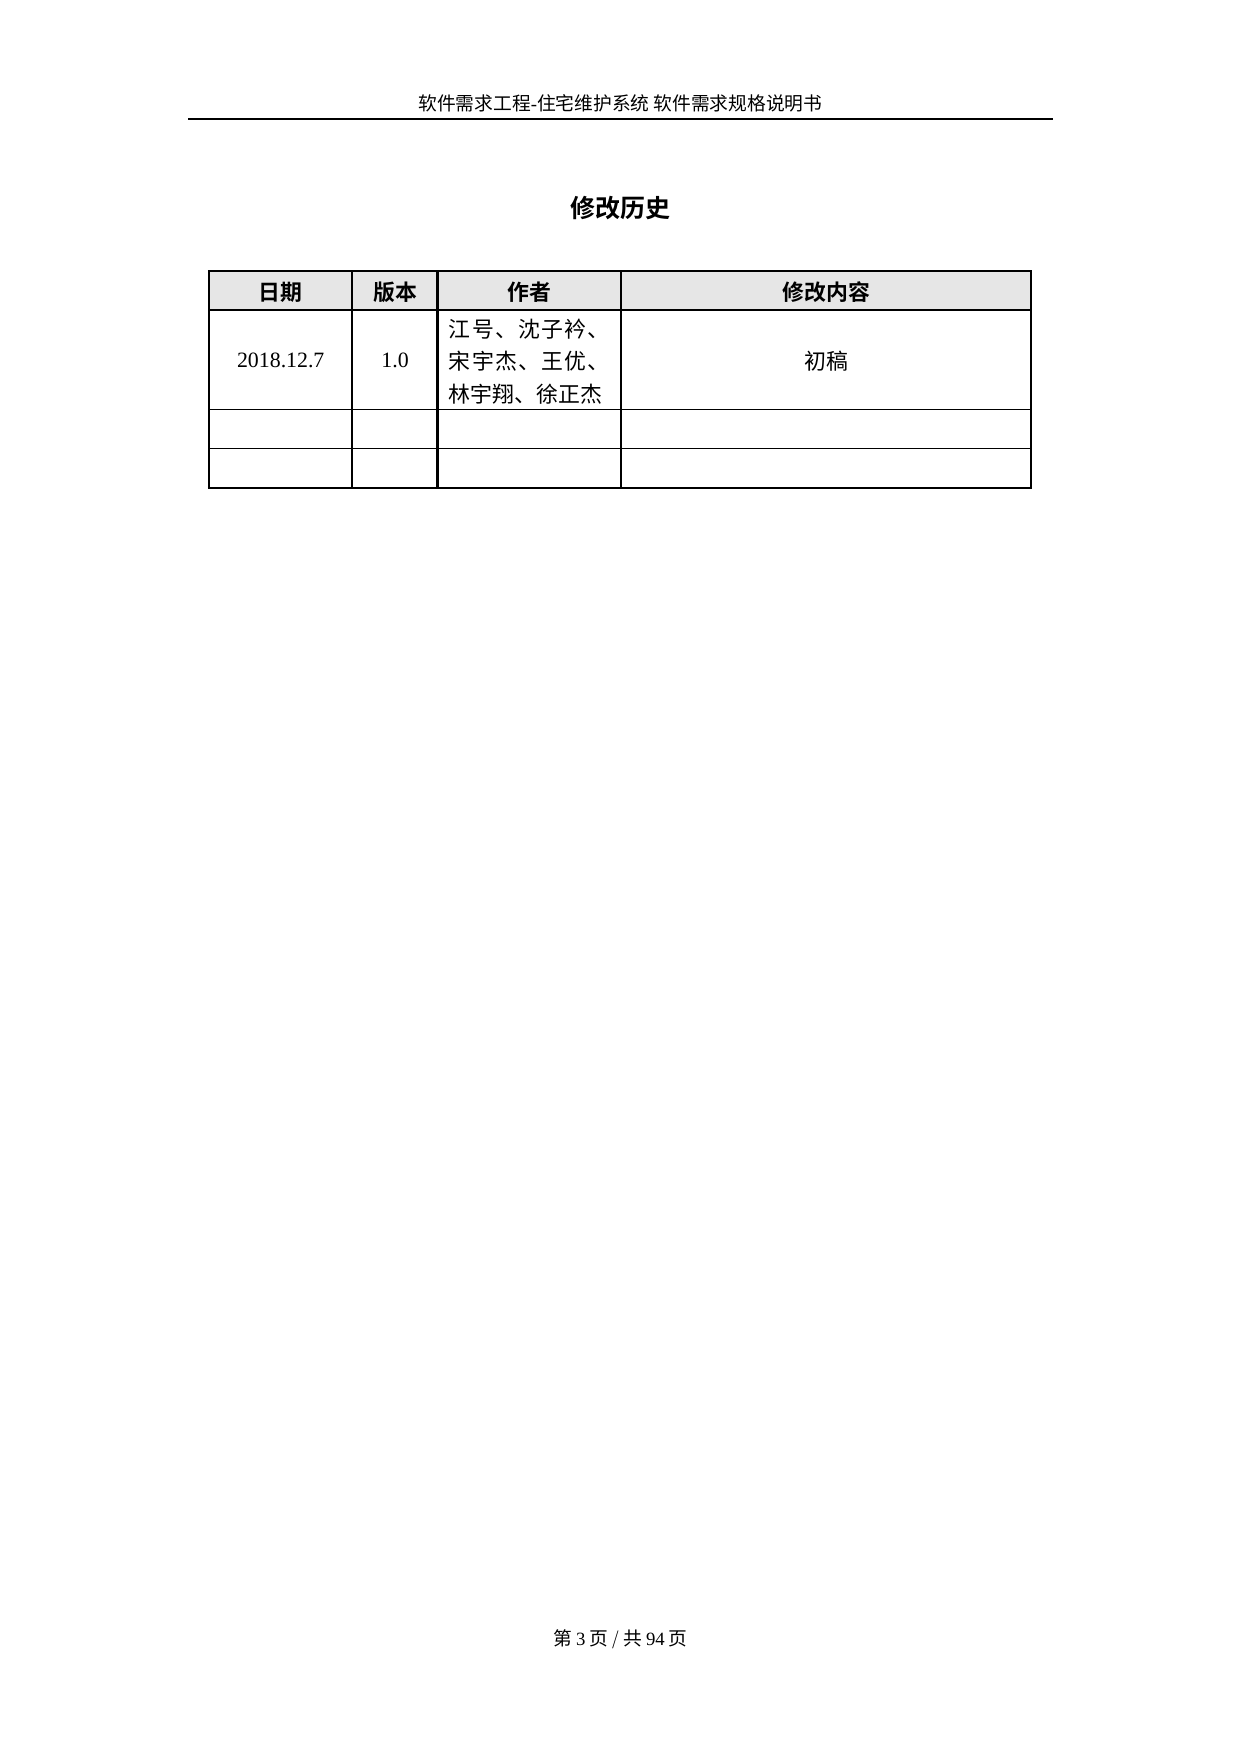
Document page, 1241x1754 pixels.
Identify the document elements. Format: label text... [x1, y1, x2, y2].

table_cell 1.0 [353, 311, 436, 409]
table_cell [210, 449, 351, 487]
table_cell [439, 410, 620, 448]
table_cell 初稿 [622, 311, 1030, 409]
table_cell [353, 410, 436, 448]
table_cell [439, 449, 620, 487]
table_cell [210, 410, 351, 448]
table_header 作者 [439, 272, 620, 309]
table_header 日期 [210, 272, 351, 309]
table_cell [622, 449, 1030, 487]
table_cell 2018.12.7 [210, 311, 351, 409]
table_header 修改内容 [622, 272, 1030, 309]
text 修改历史 [187, 174, 1053, 239]
table_cell 江号、沈子衿、宋宇杰、王优、林宇翔、徐正杰 [439, 311, 620, 409]
table_cell [622, 410, 1030, 448]
table_header 版本 [353, 272, 436, 309]
table_cell [353, 449, 436, 487]
